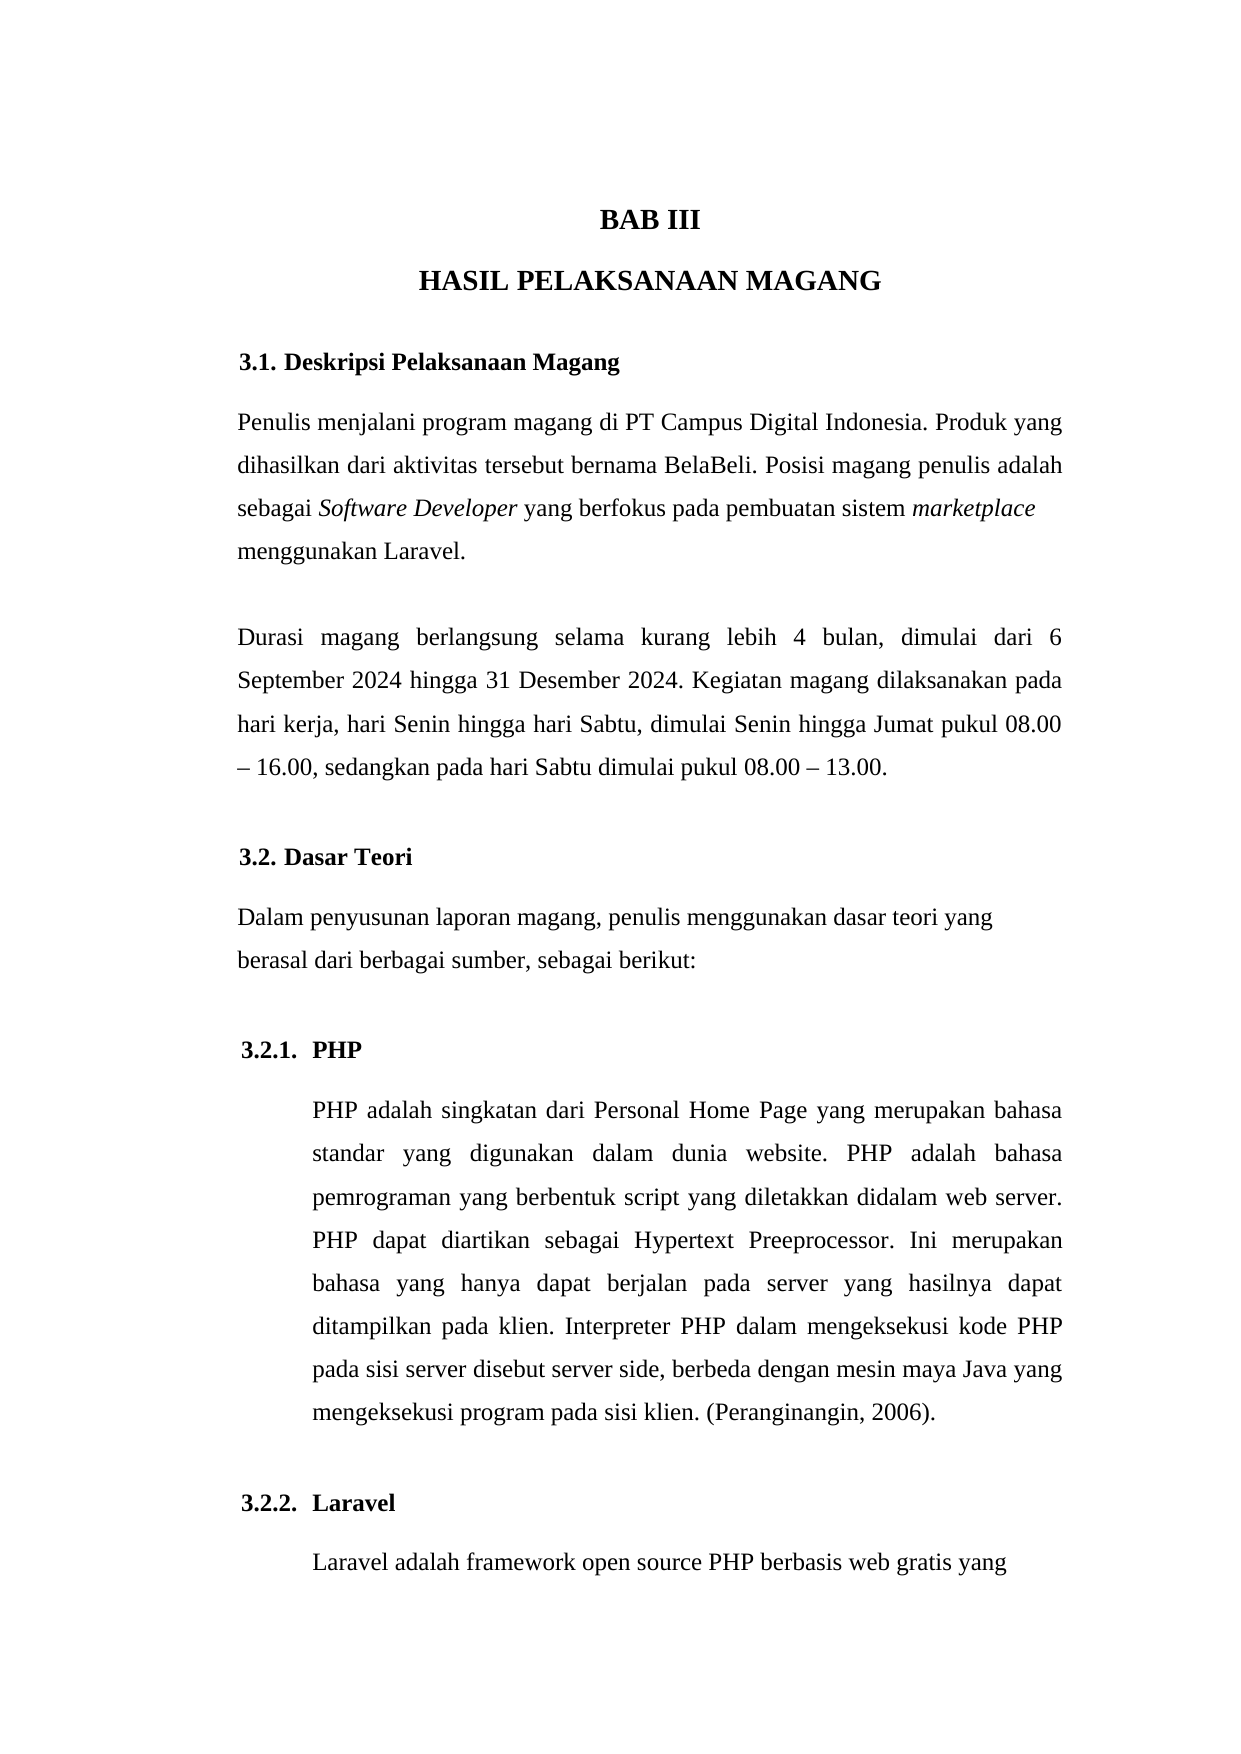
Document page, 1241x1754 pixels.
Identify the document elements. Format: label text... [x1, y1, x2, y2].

text PHP adalah singkatan dari Personal Home Page yang merupakan bahasa standar yang digunakan dalam dunia website. PHP adalah bahasa pemrograman yang berbentuk script yang diletakkan didalam web server. PHP dapat diartikan sebagai Hypertext Preeprocessor. Ini merupakan bahasa yang hanya dapat berjalan pada server yang hasilnya dapat ditampilkan pada klien. Interpreter PHP dalam mengeksekusi kode PHP pada sisi server disebut server side, berbeda dengan mesin maya Java yang mengeksekusi program pada sisi klien. (Peranginangin, 2006). [312, 1095, 1063, 1426]
text Penulis menjalani program magang di PT Campus Digital Indonesia. Produk yang dihasilkan dari aktivitas tersebut bernama BelaBeli. Posisi magang penulis adalah sebagai Software Developer yang berfokus pada pembuatan sistem marketplace [237, 407, 1063, 522]
subtitle HASIL PELAKSANAAN MAGANG [237, 263, 1063, 297]
text Dalam penyusunan laporan magang, penulis menggunakan dasar teori yang berasal dari berbagai sumber, sebagai berikut: [237, 902, 1063, 974]
subtitle PHP [241, 1036, 1063, 1064]
text menggunakan Laravel. [237, 536, 1063, 565]
subtitle Deskripsi Pelaksanaan Magang [239, 347, 1063, 376]
text Durasi magang berlangsung selama kurang lebih 4 bulan, dimulai dari 6 September 2024 hingga 31 Desember 2024. Kegiatan magang dilaksanakan pada hari kerja, hari Senin hingga hari Sabtu, dimulai Senin hingga Jumat pukul 08.00 – 16.00, sedangkan pada hari Sabtu dimulai pukul 08.00 – 13.00. [237, 622, 1063, 781]
subtitle BAB III [237, 202, 1063, 236]
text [312, 1547, 1063, 1576]
subtitle Dasar Teori [239, 842, 1063, 871]
subtitle Laravel [241, 1488, 1063, 1516]
